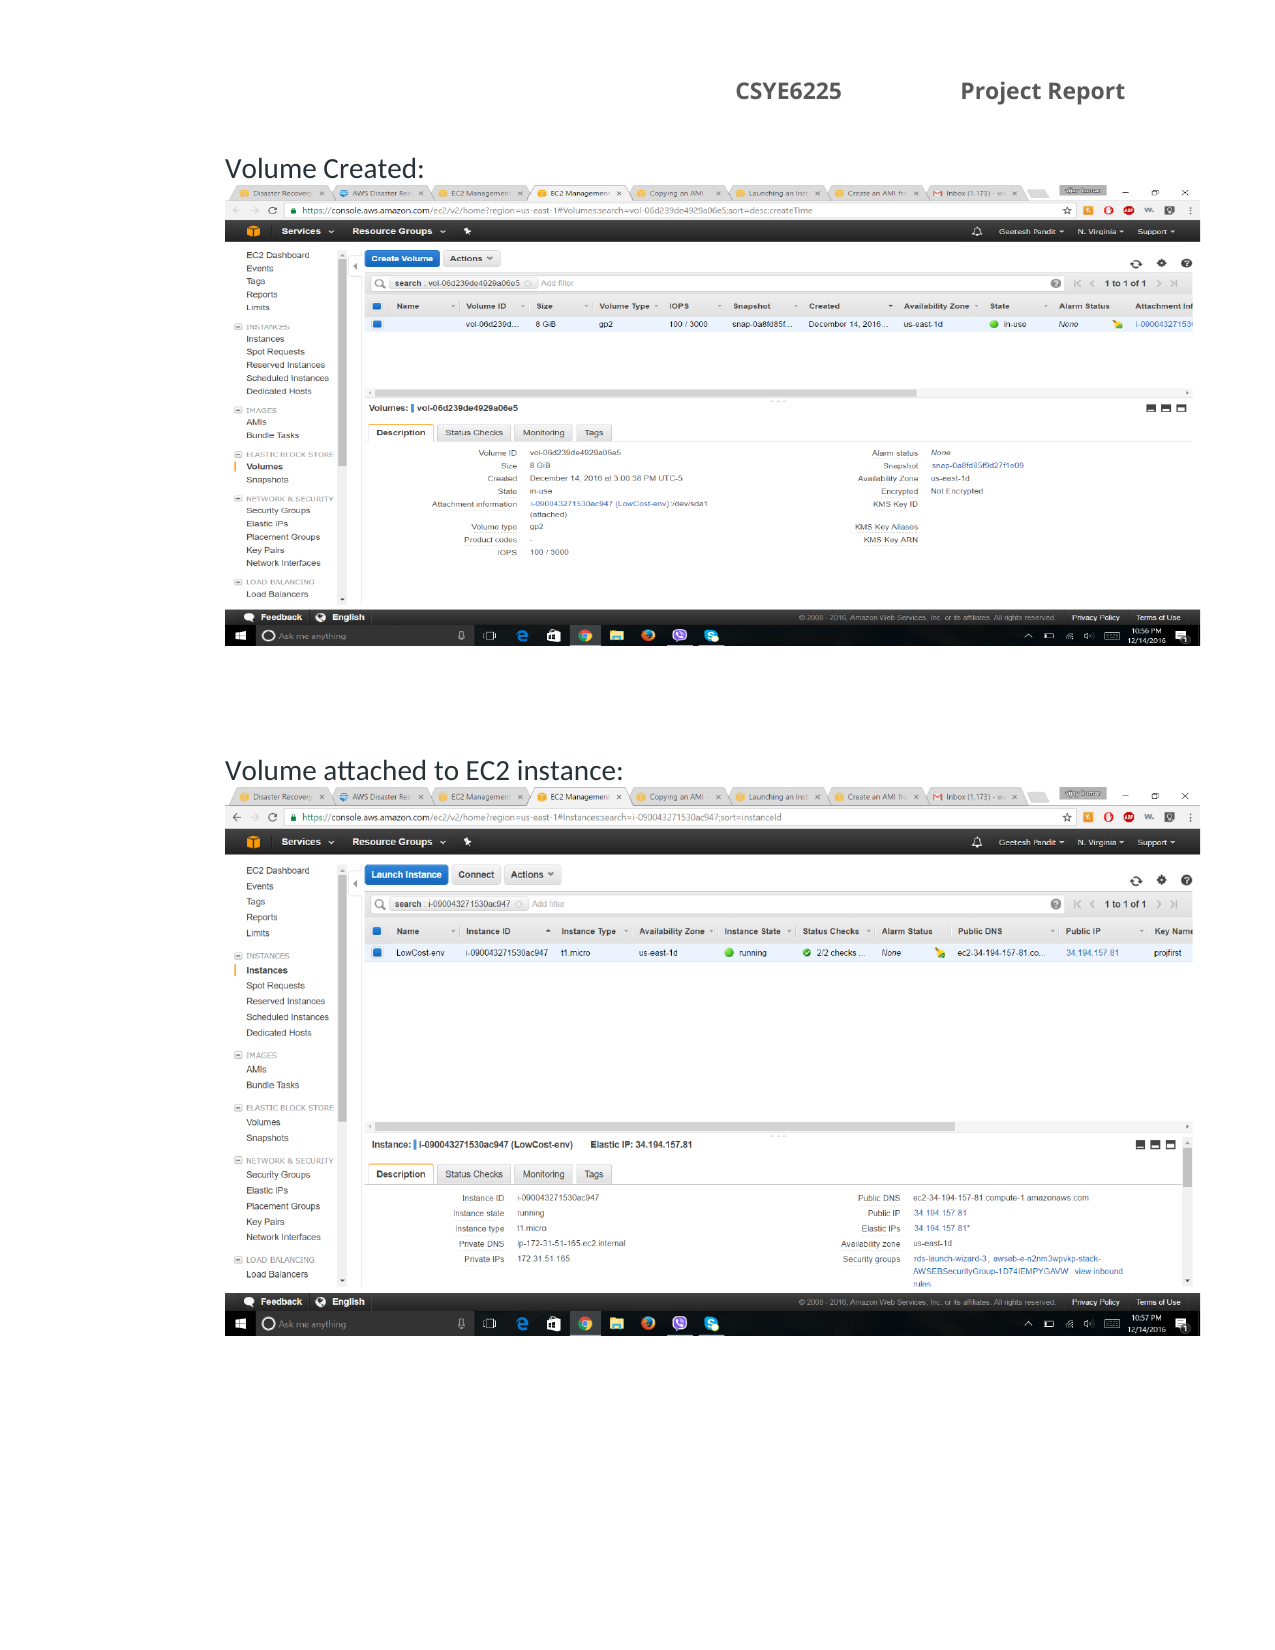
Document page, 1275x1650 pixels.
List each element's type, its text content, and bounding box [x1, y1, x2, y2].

text Volume attached to EC2 instance: [225, 752, 1125, 787]
picture [225, 787, 1200, 1336]
picture [225, 185, 1200, 646]
text Volume Created: [225, 150, 1125, 185]
